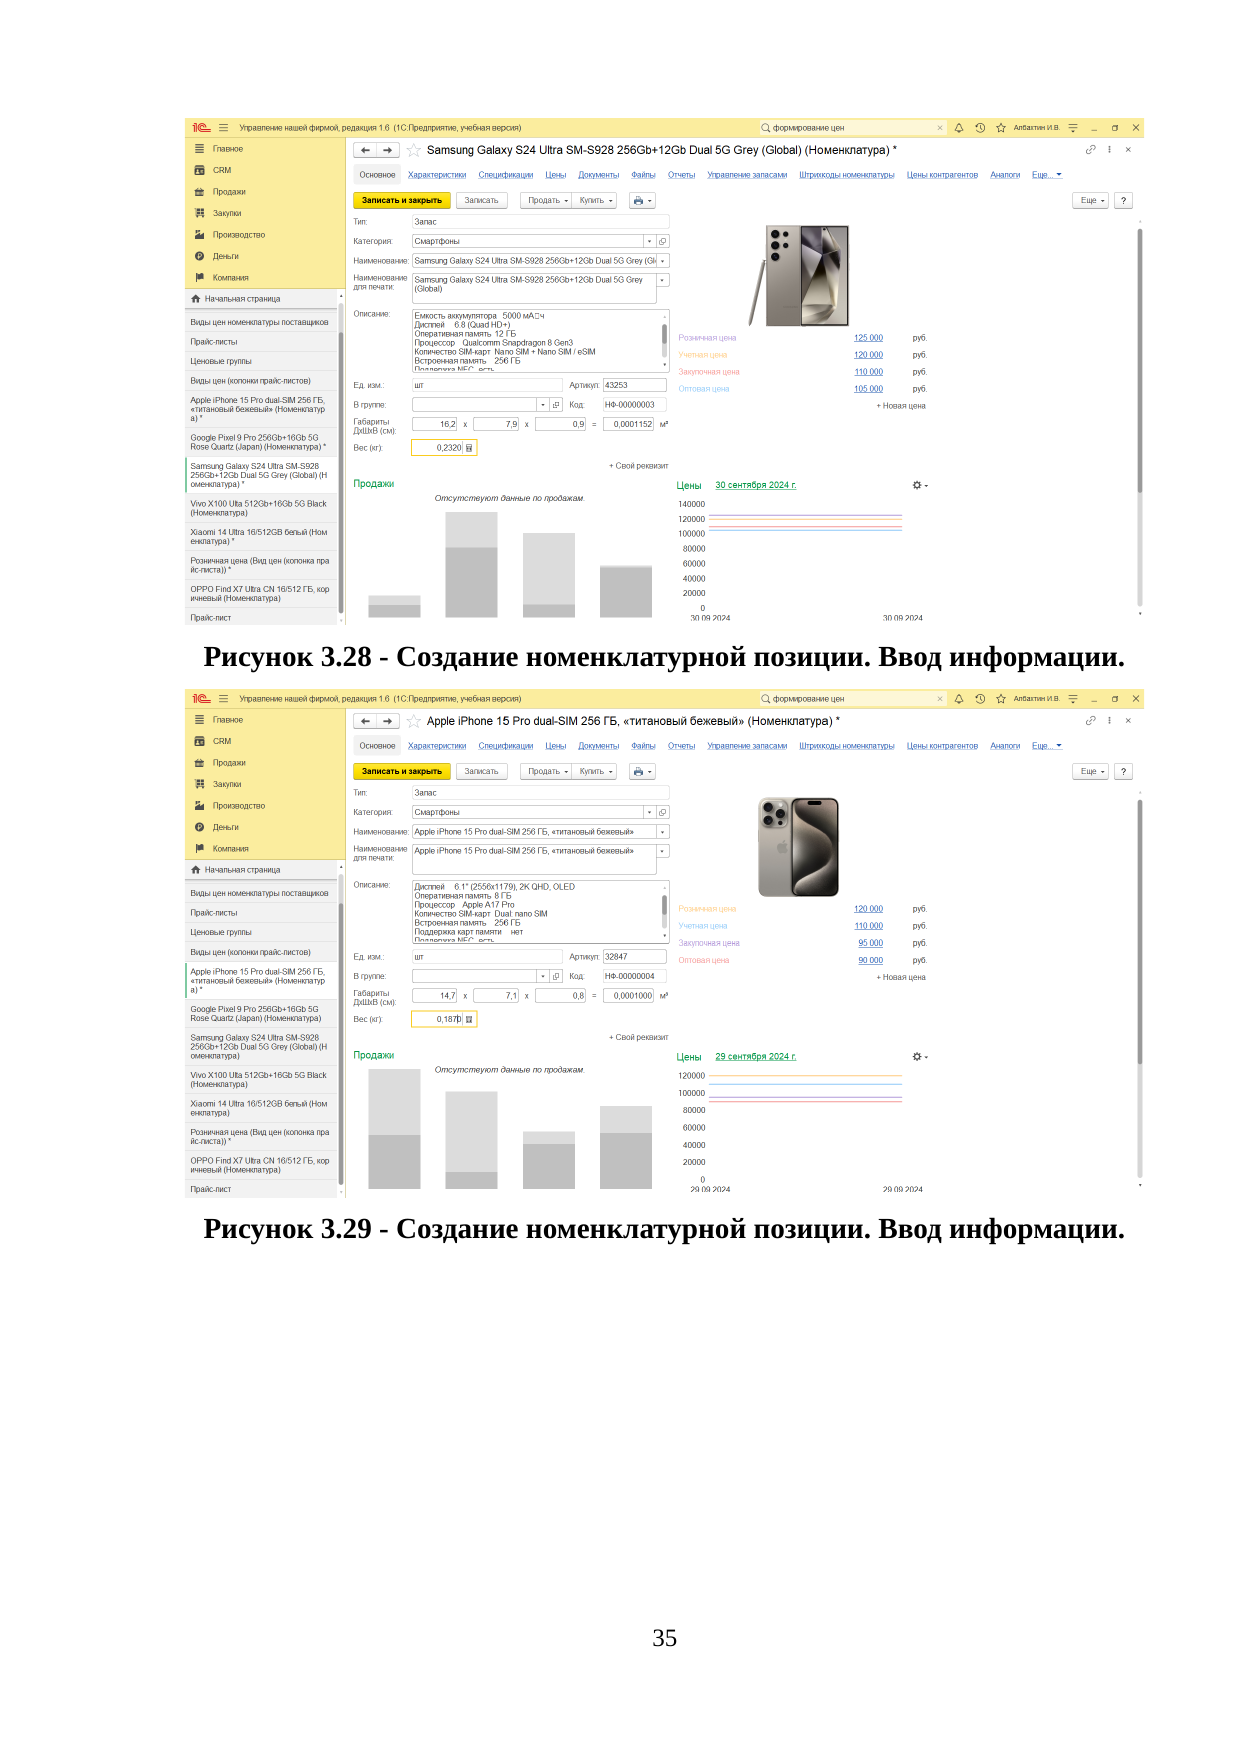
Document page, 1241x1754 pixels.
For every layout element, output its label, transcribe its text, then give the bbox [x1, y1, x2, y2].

picture [184, 689, 1145, 1198]
text Рисунок 3.28 - Создание номенклатурной позиции. Ввод информации. [177, 639, 1152, 672]
text Рисунок 3.29 - Создание номенклатурной позиции. Ввод информации. [177, 1212, 1152, 1245]
picture [184, 118, 1145, 625]
